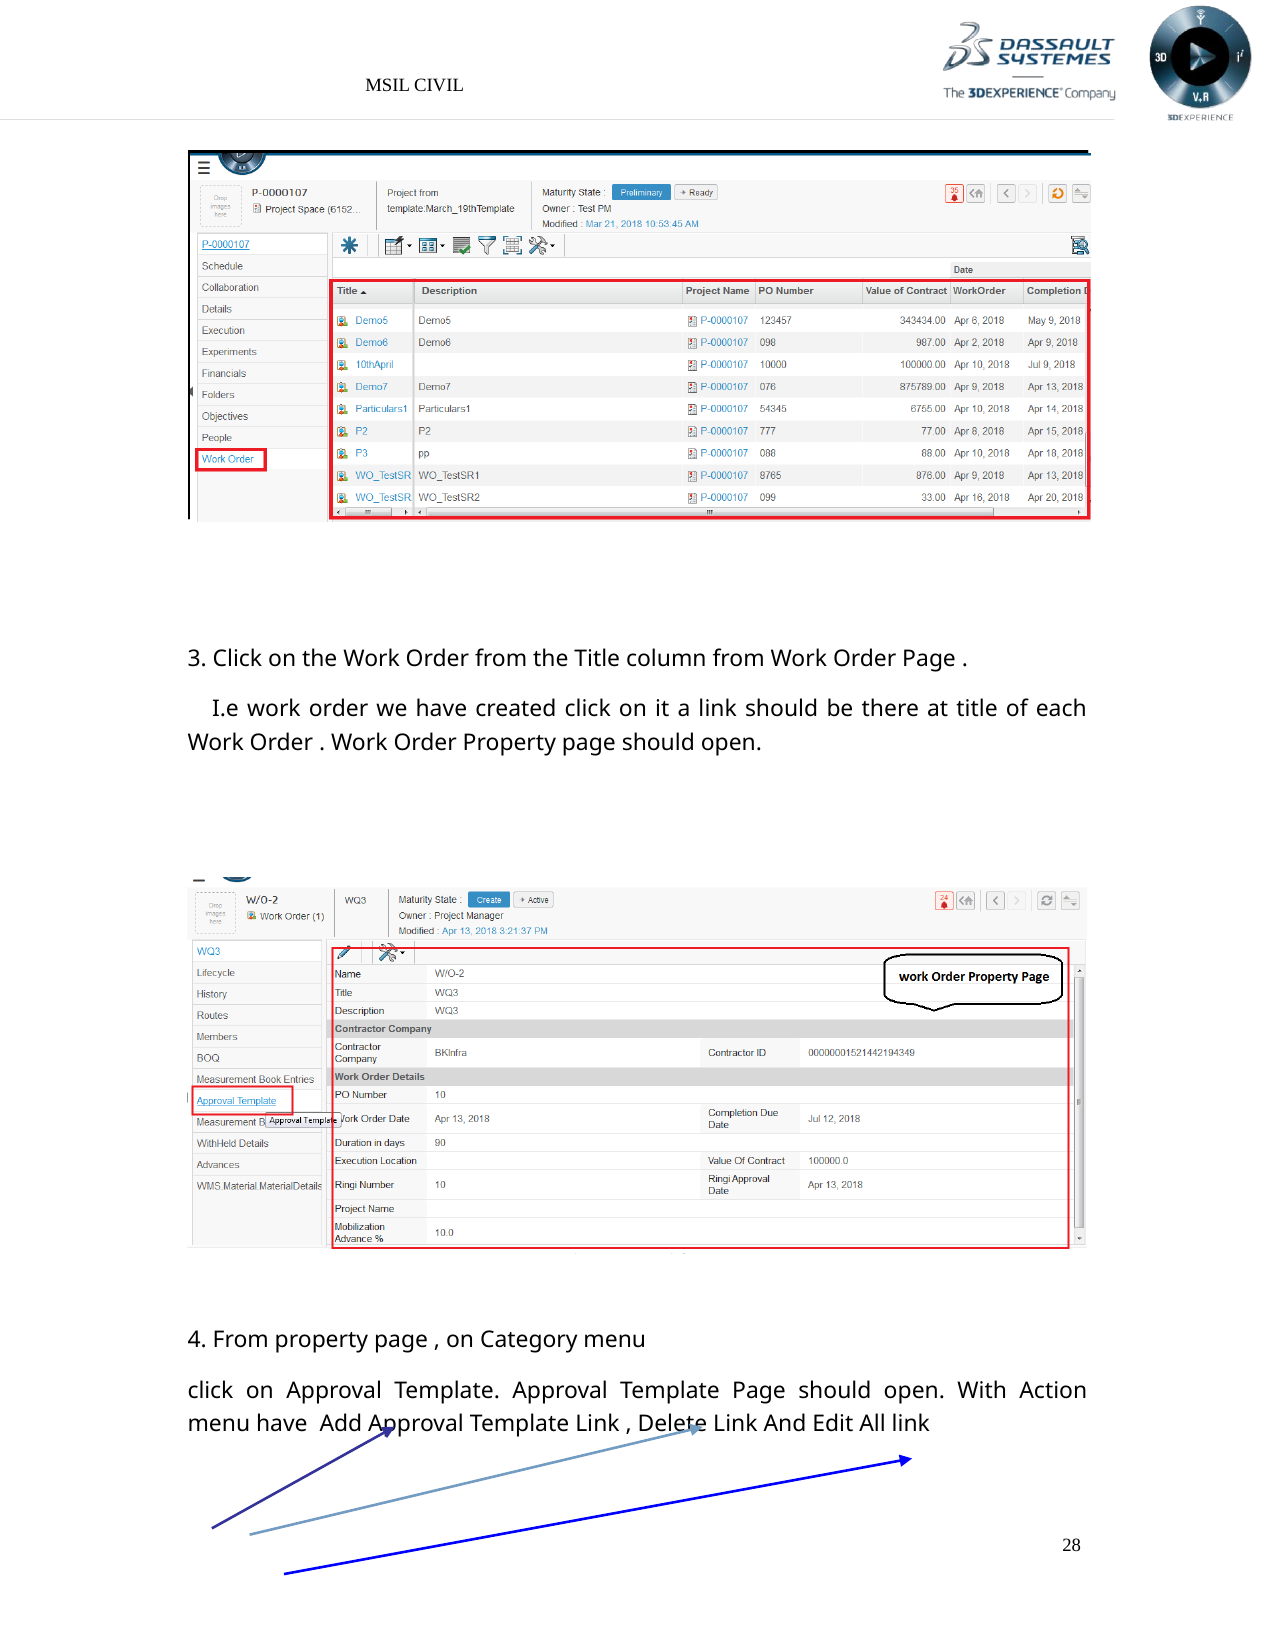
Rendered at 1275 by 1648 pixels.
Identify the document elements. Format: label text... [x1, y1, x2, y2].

picture [187, 877, 1088, 1254]
picture [0, 1, 1254, 134]
list From property page , on Category menu [187, 1323, 1088, 1354]
list Click on the Work Order from the Title column from Work Order Page . [187, 642, 1088, 673]
text click on Approval Template. Approval Template Page should open. With Action menu have Add Approval Template Link , Delete Link And Edit All link [187, 1373, 1088, 1438]
text I.e work order we have created click on it a link should be there at title of each Work Order . Work Order Property page should open. [187, 692, 1088, 757]
picture [190, 153, 1091, 522]
